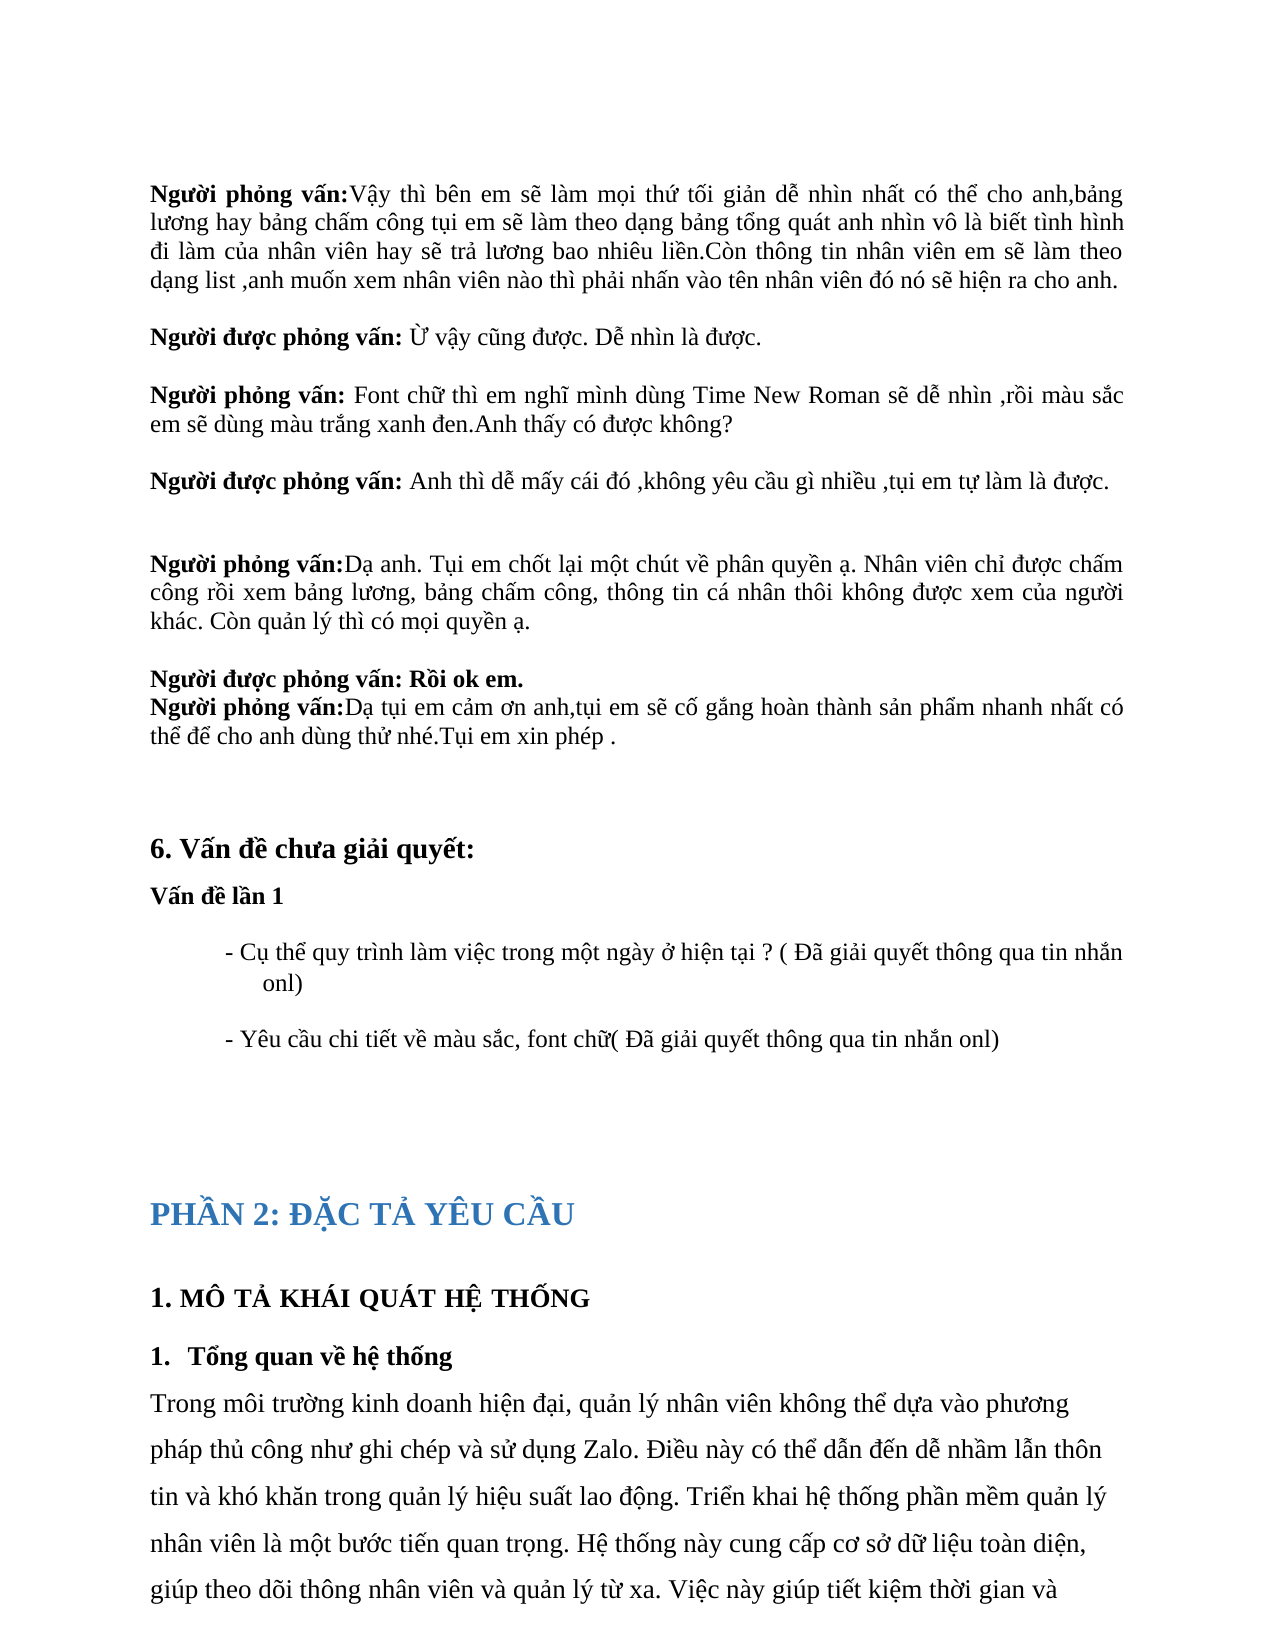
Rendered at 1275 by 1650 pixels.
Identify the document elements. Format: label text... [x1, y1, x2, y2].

subtitle PHẦN 2: ĐẶC TẢ YÊU CẦU [150, 1194, 1125, 1233]
text Người phỏng vấn:Dạ tụi em cảm ơn anh,tụi em sẽ cố gắng hoàn thành sản phẩm nhanh nhất có thể để cho anh dùng thử nhé.Tụi em xin phép . [150, 692, 1125, 750]
text Người phỏng vấn:Vậy thì bên em sẽ làm mọi thứ tối giản dễ nhìn nhất có thể cho anh,bảng lương hay bảng chấm công tụi em sẽ làm theo dạng bảng tổng quát anh nhìn vô là biết tình hình đi làm của nhân viên hay sẽ trả lương bao nhiêu liền.Còn thông tin nhân viên em sẽ làm theo dạng list ,anh muốn xem nhân viên nào thì phải nhấn vào tên nhân viên đó nó sẽ hiện ra cho anh. [150, 179, 1125, 294]
text Người được phỏng vấn: Anh thì dễ mấy cái đó ,không yêu cầu gì nhiều ,tụi em tự làm là được. [150, 466, 1125, 495]
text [150, 1387, 1125, 1604]
text Người được phỏng vấn: Rồi ok em. [150, 664, 1125, 692]
text Người được phỏng vấn: Ừ vậy cũng được. Dễ nhìn là được. [150, 322, 1125, 351]
text Người phỏng vấn: Font chữ thì em nghĩ mình dùng Time New Roman sẽ dễ nhìn ,rồi màu sắc em sẽ dùng màu trắng xanh đen.Anh thấy có được không? [150, 380, 1125, 437]
list mô tả khái quát hệ thống [150, 1277, 1125, 1315]
text Vấn đề lần 1 [150, 881, 1125, 910]
text - Cụ thể quy trình làm việc trong một ngày ở hiện tại ? ( Đã giải quyết thông qua tin nhắn onl) [225, 937, 1125, 997]
text Người phỏng vấn:Dạ anh. Tụi em chốt lại một chút về phân quyền ạ. Nhân viên chỉ được chấm công rồi xem bảng lương, bảng chấm công, thông tin cá nhân thôi không được xem của người khác. Còn quản lý thì có mọi quyền ạ. [150, 549, 1125, 635]
list Tổng quan về hệ thống [150, 1340, 1125, 1371]
text - Yêu cầu chi tiết về màu sắc, font chữ( Đã giải quyết thông qua tin nhắn onl) [225, 1024, 1125, 1053]
subtitle 6. Vấn đề chưa giải quyết: [150, 831, 1125, 864]
